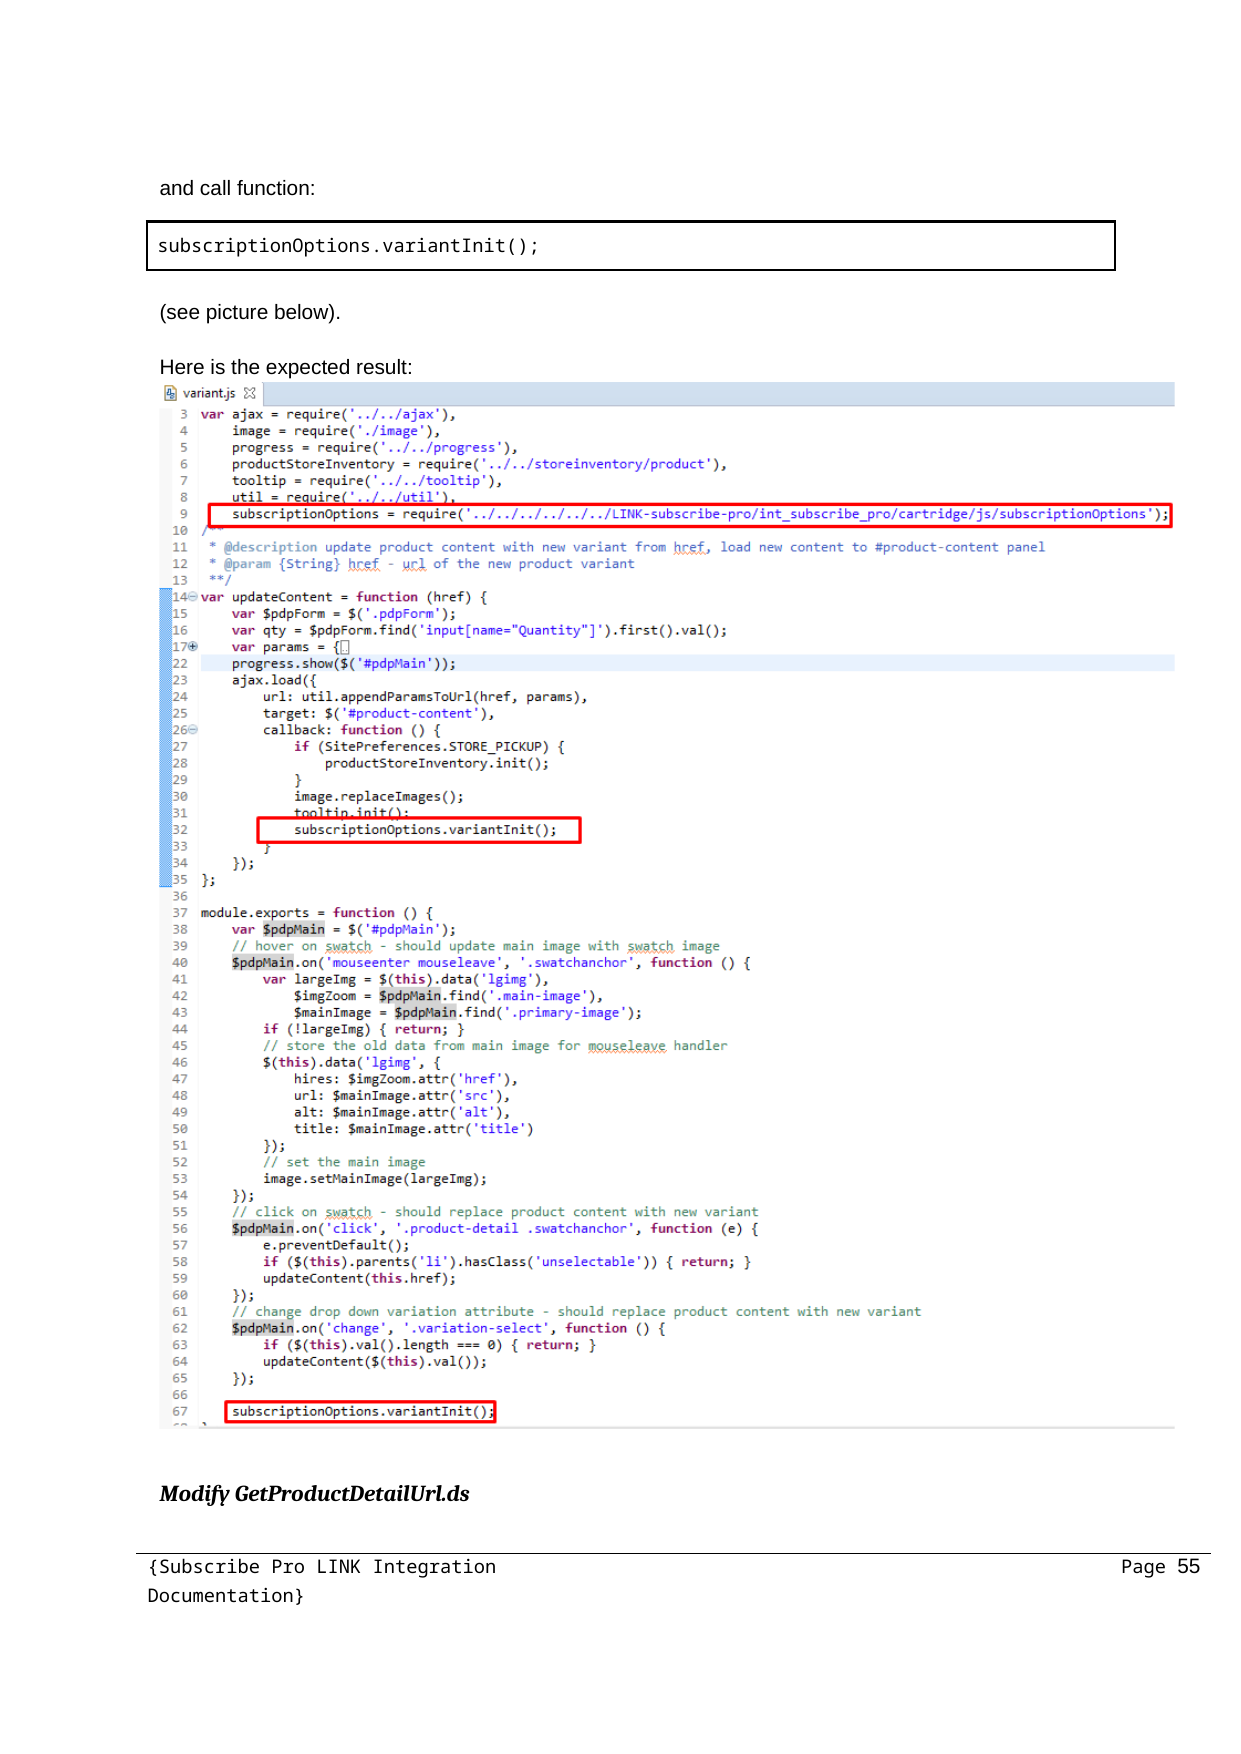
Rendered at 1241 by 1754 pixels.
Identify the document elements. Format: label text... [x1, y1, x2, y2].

text and call function: [159, 150, 1128, 199]
picture [159, 382, 1175, 1429]
table_header subscriptionOptions.variantInit(); [148, 223, 1114, 269]
text Here is the expected result: [159, 355, 1128, 379]
text (see picture below). [159, 300, 1128, 324]
subtitle Modify GetProductDetailUrl.ds [159, 1480, 1128, 1507]
